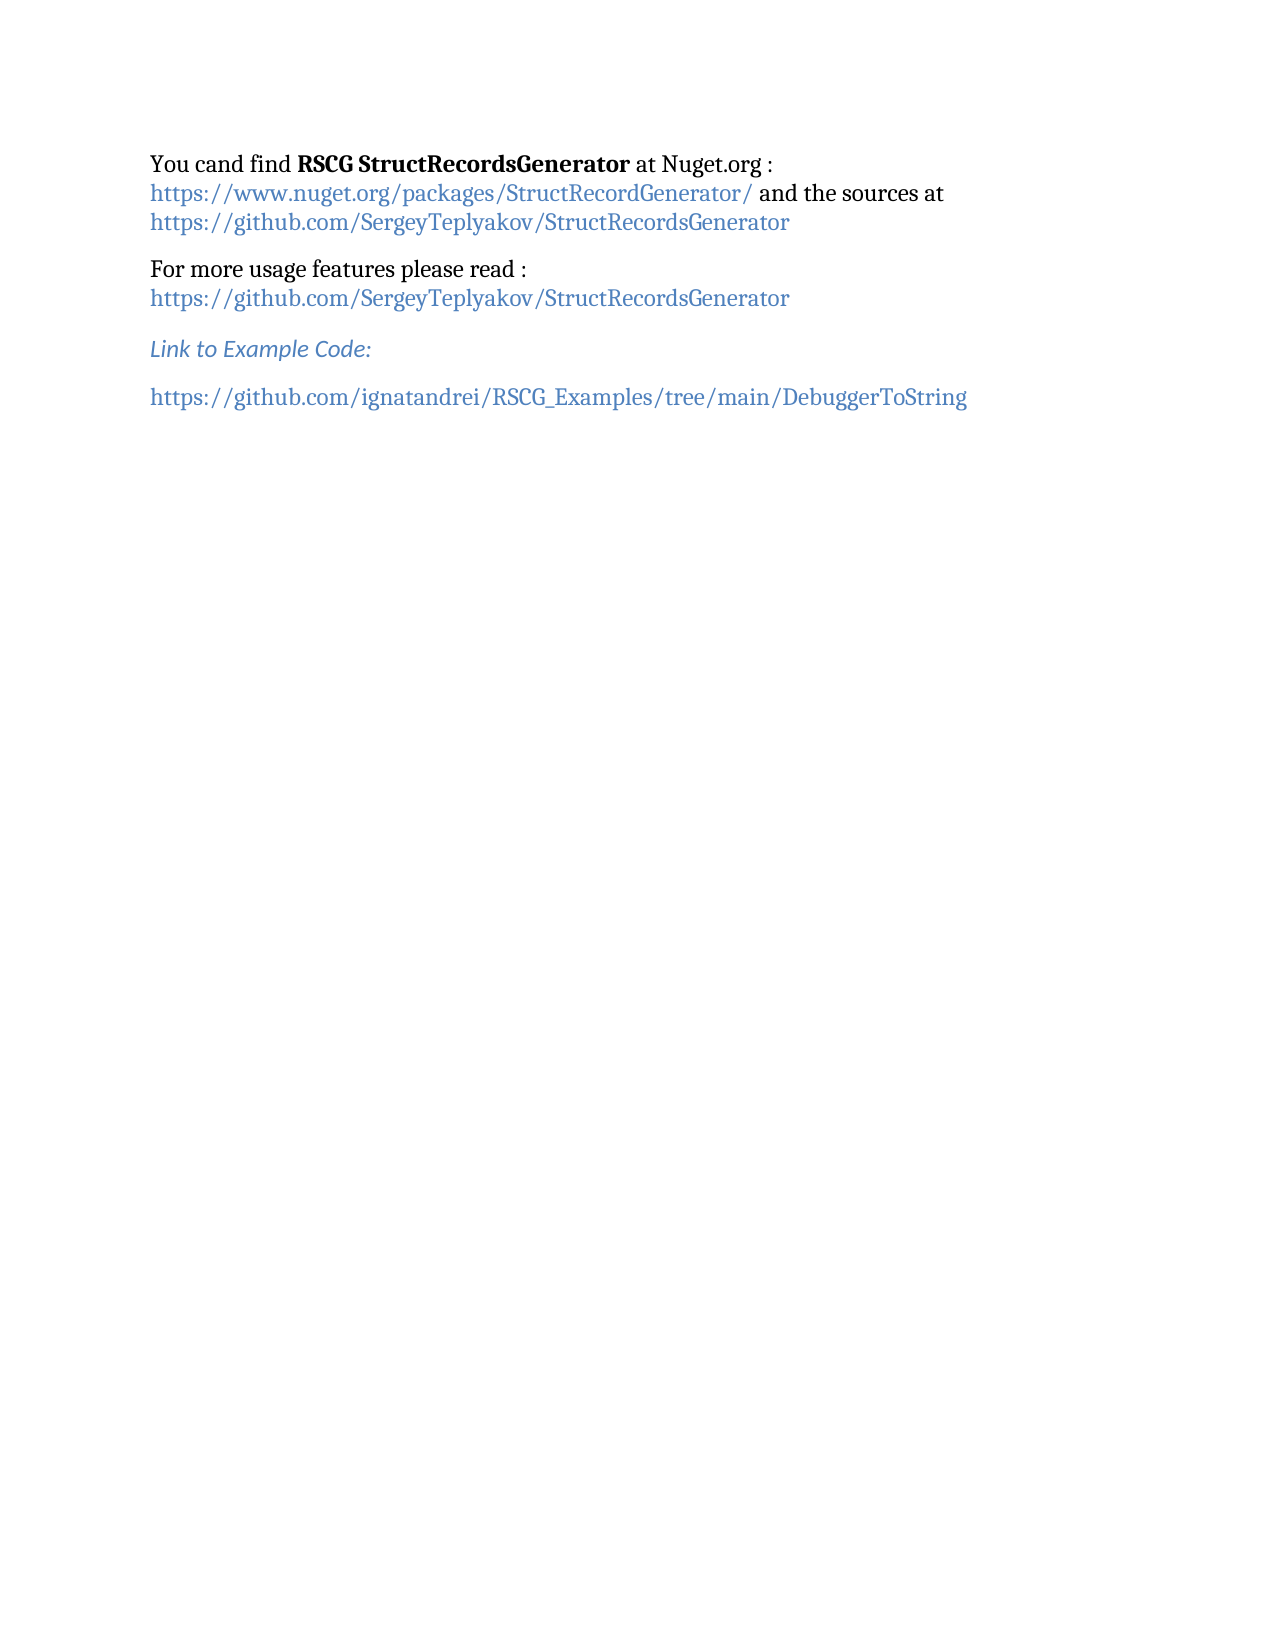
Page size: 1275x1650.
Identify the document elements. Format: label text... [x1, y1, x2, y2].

subtitle Link to Example Code: [150, 333, 1125, 364]
text You cand find RSCG StructRecordsGenerator at Nuget.org : https://www.nuget.org/packages/StructRecordGenerator/ and the sources at https://github.com/SergeyTeplyakov/StructRecordsGenerator [150, 150, 1125, 236]
text For more usage features please read : https://github.com/SergeyTeplyakov/StructRecordsGenerator [150, 255, 1125, 312]
